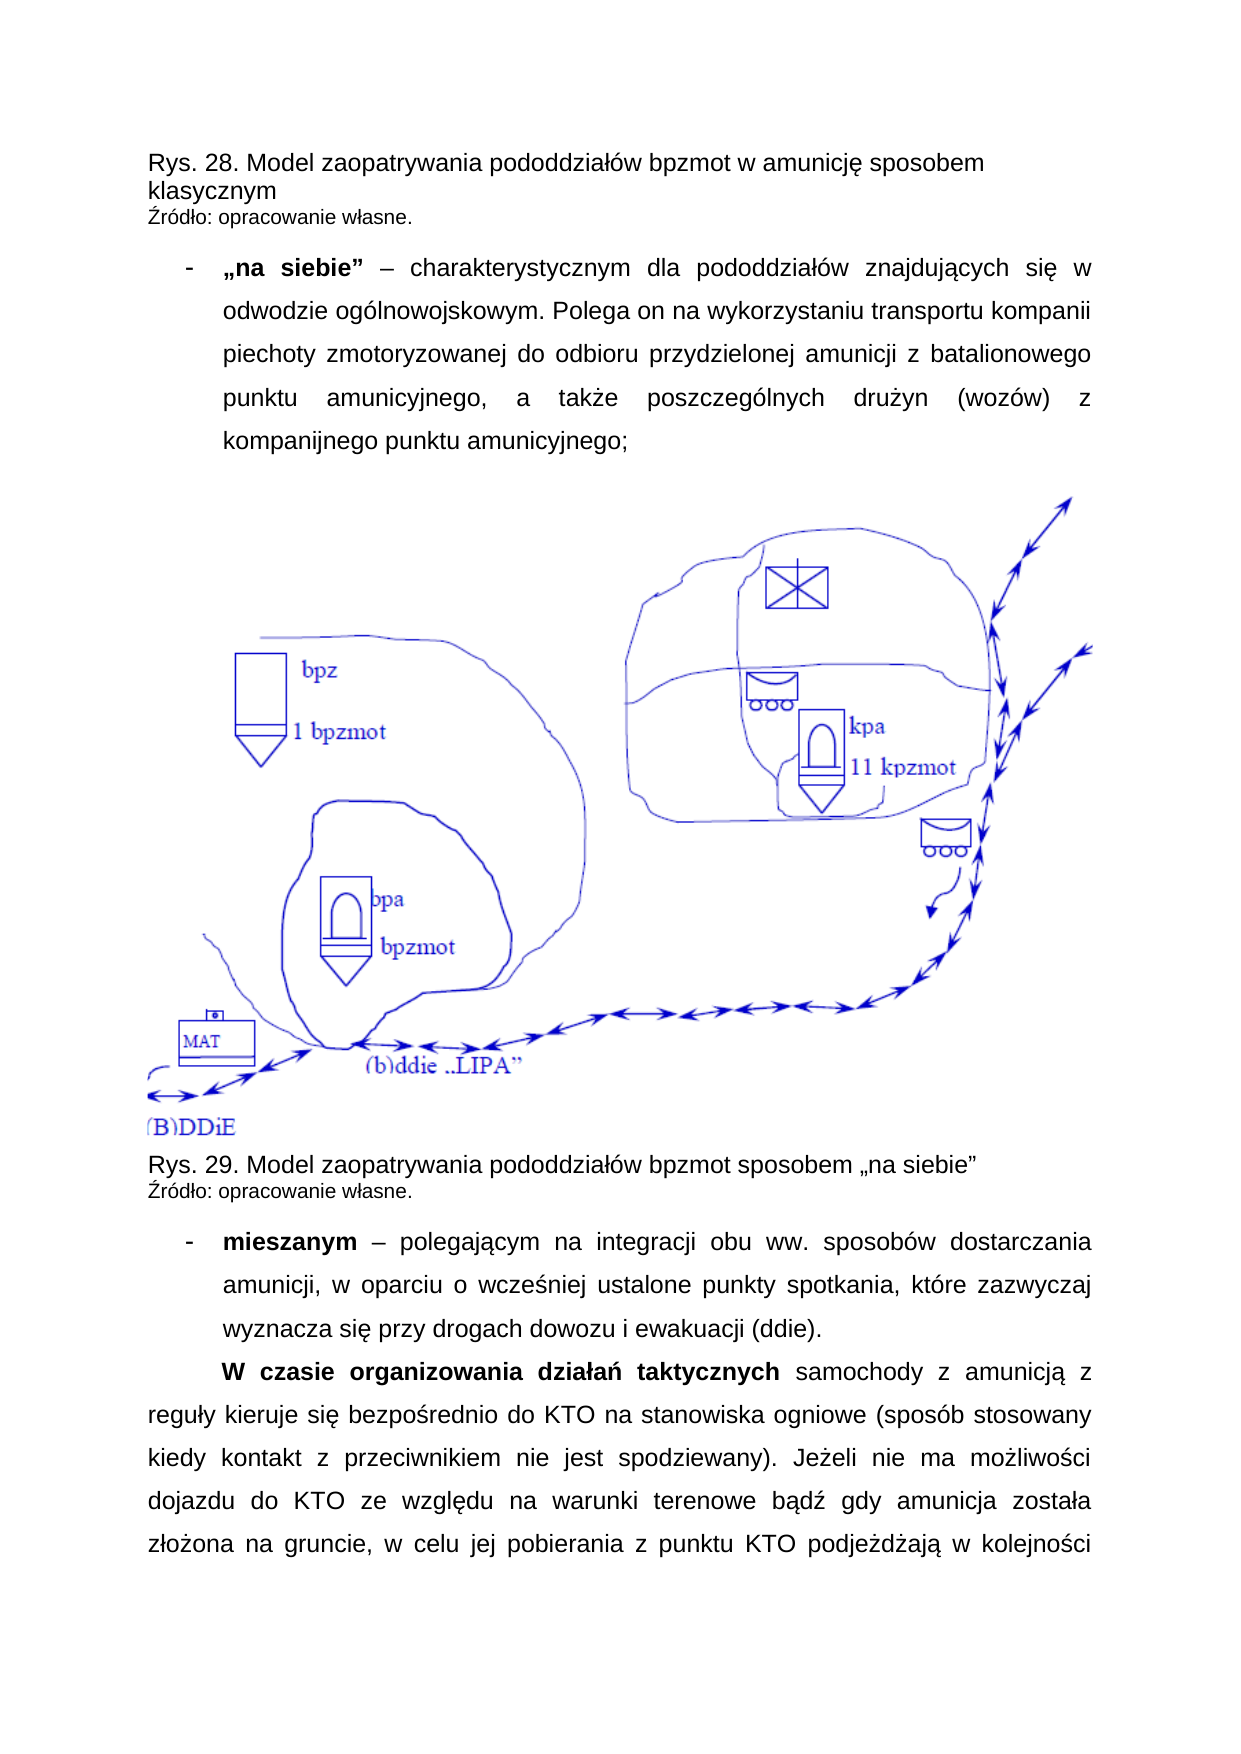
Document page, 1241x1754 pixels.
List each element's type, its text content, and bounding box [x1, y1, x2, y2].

list Źródło: opracowanie własne. [148, 205, 1093, 229]
list Źródło: opracowanie własne. [148, 1179, 1093, 1203]
text Rys. 28. Model zaopatrywania pododdziałów bpzmot w amunicję sposobem klasycznym [148, 148, 1093, 205]
list mieszanym – polegającym na integracji obu ww. sposobów dostarczania amunicji, w oparciu o wcześniej ustalone punkty spotkania, które zazwyczaj wyznacza się przy drogach dowozu i ewakuacji (ddie). [185, 1227, 1093, 1342]
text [148, 1357, 1093, 1558]
list „na siebie” – charakterystycznym dla pododdziałów znajdujących się w odwodzie ogólnowojskowym. Polega on na wykorzystaniu transportu kompanii piechoty zmotoryzowanej do odbioru przydzielonej amunicji z batalionowego punktu amunicyjnego, a także poszczególnych drużyn (wozów) z kompanijnego punktu amunicyjnego; [185, 253, 1093, 454]
text Rys. 29. Model zaopatrywania pododdziałów bpzmot sposobem „na siebie” [148, 1151, 1093, 1179]
